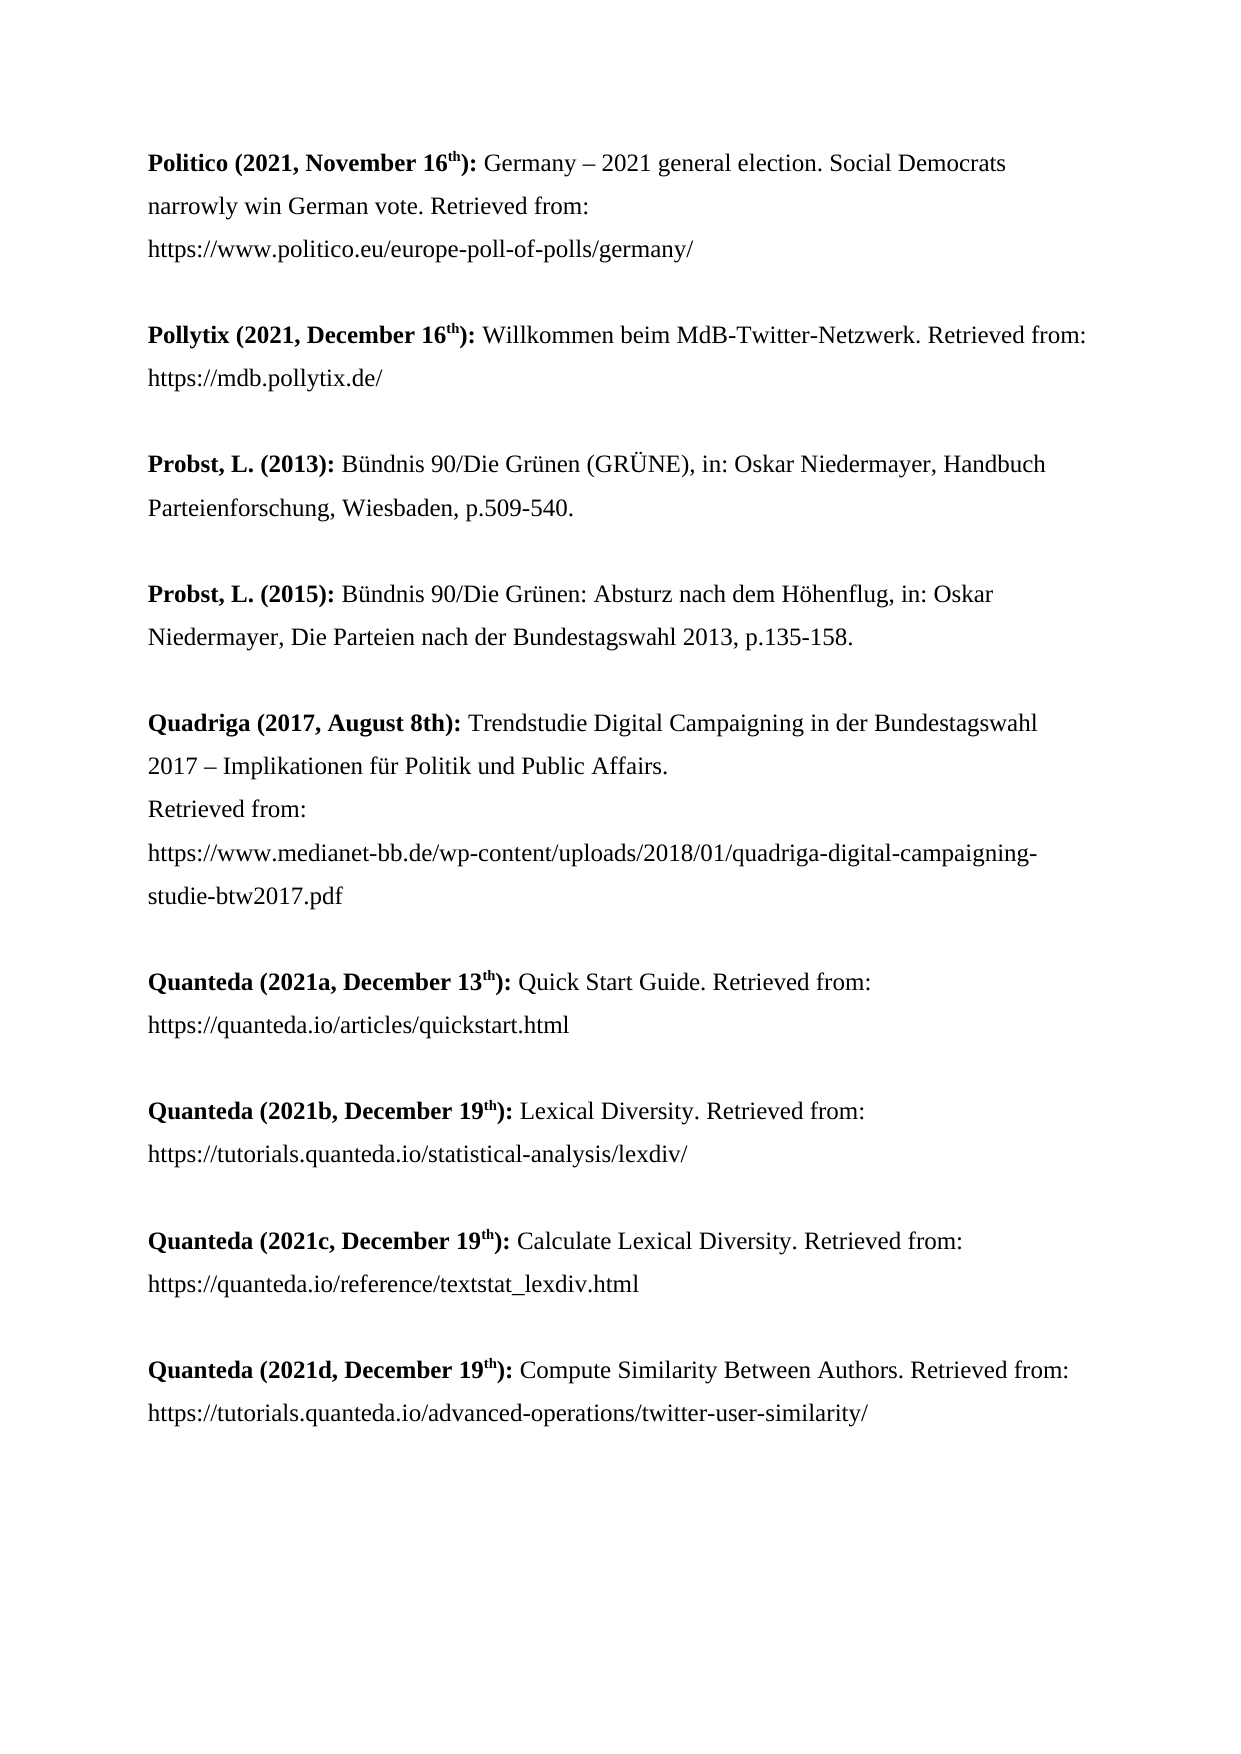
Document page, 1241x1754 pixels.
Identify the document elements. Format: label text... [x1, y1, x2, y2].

text Quanteda (2021a, December 13th): Quick Start Guide. Retrieved from: [148, 967, 1093, 996]
text https://quanteda.io/reference/textstat_lexdiv.html [148, 1269, 1093, 1298]
text Probst, L. (2015): Bündnis 90/Die Grünen: Absturz nach dem Höhenflug, in: Oskar Niedermayer, Die Parteien nach der Bundestagswahl 2013, p.135-158. [148, 579, 1093, 651]
text Quanteda (2021c, December 19th): Calculate Lexical Diversity. Retrieved from: [148, 1226, 1093, 1254]
text Politico (2021, November 16th): Germany – 2021 general election. Social Democrats narrowly win German vote. Retrieved from: [148, 148, 1093, 219]
text Quadriga (2017, August 8th): Trendstudie Digital Campaigning in der Bundestagswahl 2017 – Implikationen für Politik und Public Affairs. [148, 708, 1093, 780]
text Quanteda (2021b, December 19th): Lexical Diversity. Retrieved from: [148, 1096, 1093, 1125]
text Retrieved from: [148, 794, 1093, 823]
text https://mdb.pollytix.de/ [148, 363, 1093, 392]
text https://www.politico.eu/europe-poll-of-polls/germany/ [148, 234, 1093, 263]
text https://tutorials.quanteda.io/statistical-analysis/lexdiv/ [148, 1139, 1093, 1168]
text https://quanteda.io/articles/quickstart.html [148, 1010, 1093, 1039]
text Quanteda (2021d, December 19th): Compute Similarity Between Authors. Retrieved from: [148, 1355, 1093, 1384]
text Pollytix (2021, December 16th): Willkommen beim MdB-Twitter-Netzwerk. Retrieved from: [148, 320, 1093, 349]
text Probst, L. (2013): Bündnis 90/Die Grünen (GRÜNE), in: Oskar Niedermayer, Handbuch Parteienforschung, Wiesbaden, p.509-540. [148, 449, 1093, 521]
text https://www.medianet-bb.de/wp-content/uploads/2018/01/quadriga-digital-campaigning-studie-btw2017.pdf [148, 838, 1093, 909]
text https://tutorials.quanteda.io/advanced-operations/twitter-user-similarity/ [148, 1398, 1093, 1427]
